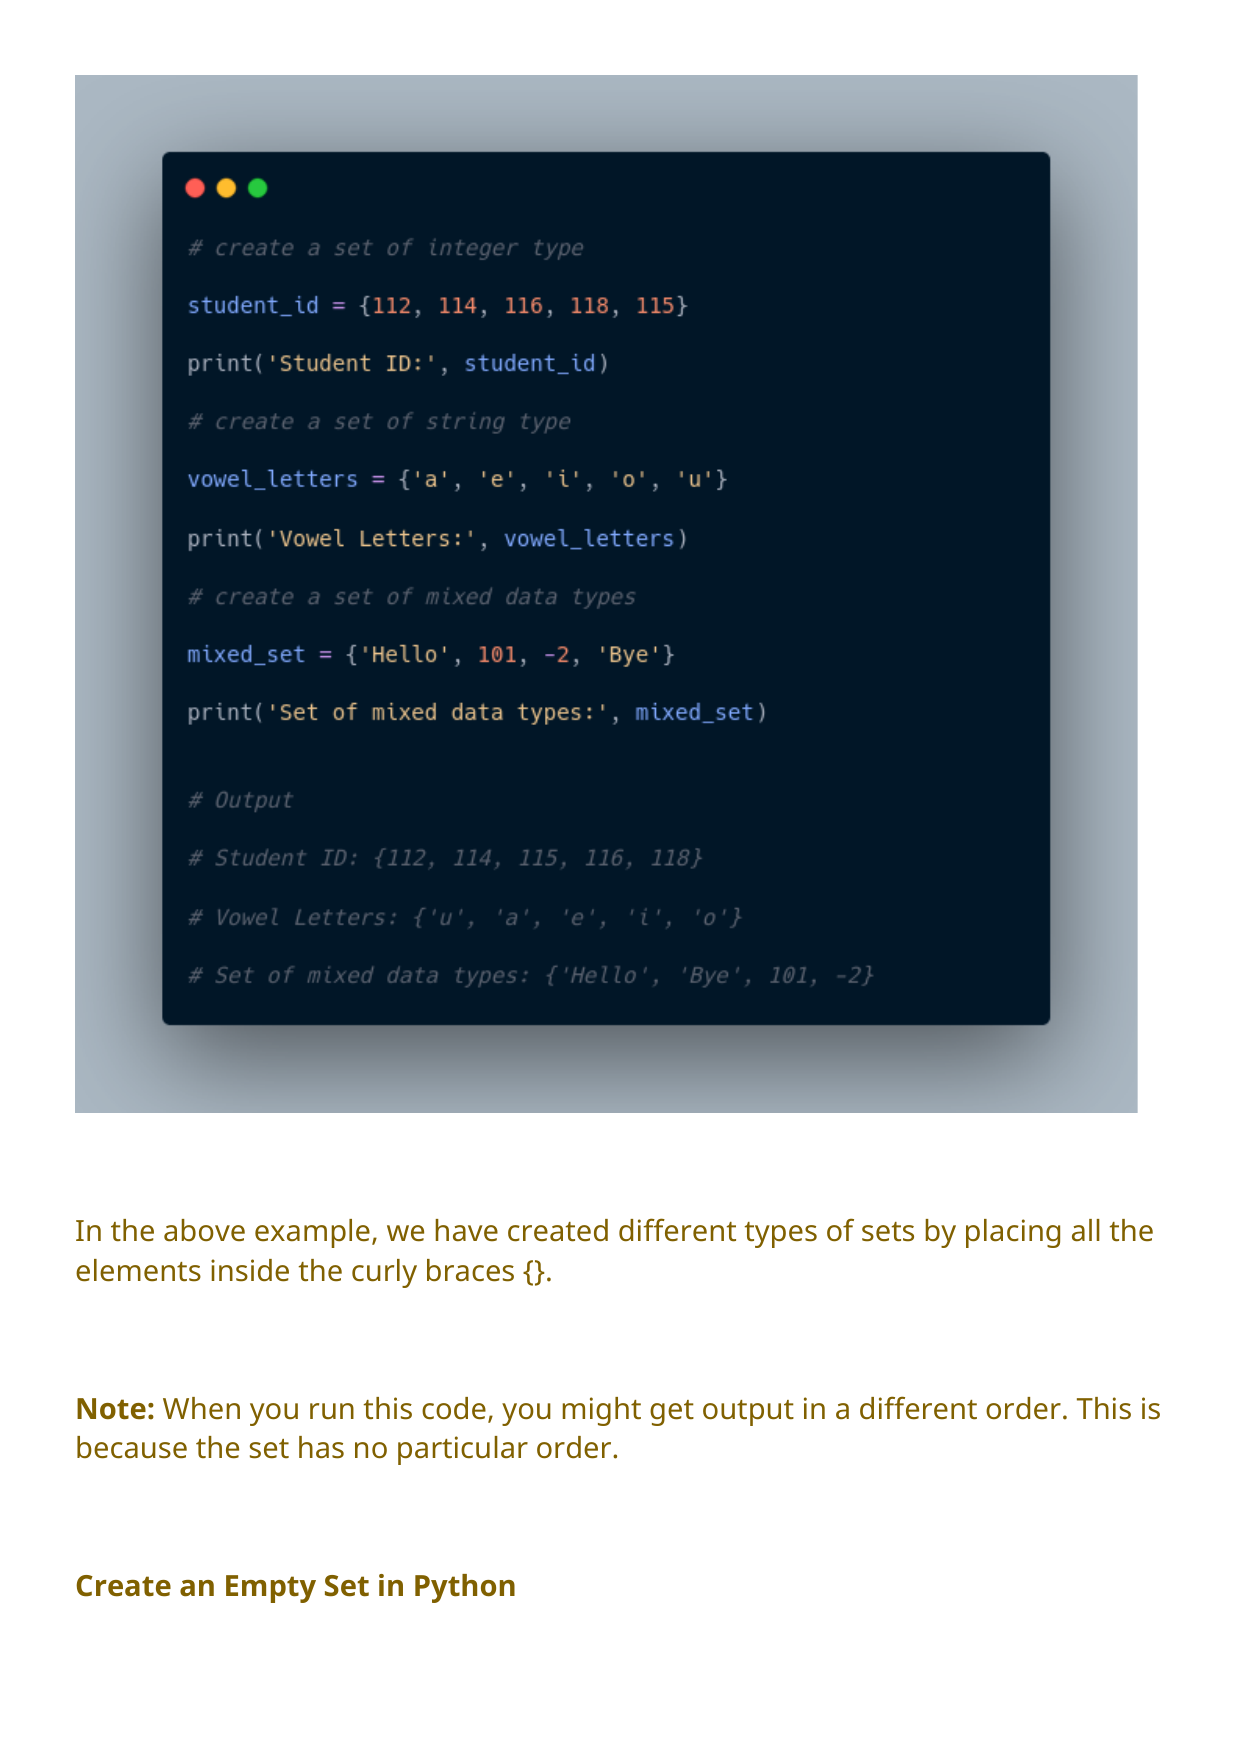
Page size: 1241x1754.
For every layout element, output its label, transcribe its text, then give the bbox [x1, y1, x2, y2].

subtitle Create an Empty Set in Python [75, 1565, 1165, 1605]
text Note: When you run this code, you might get output in a different order. This is because the set has no particular order. [75, 1388, 1165, 1467]
text In the above example, we have created different types of sets by placing all the elements inside the curly braces {}. [75, 1211, 1165, 1290]
picture [75, 75, 1138, 1113]
